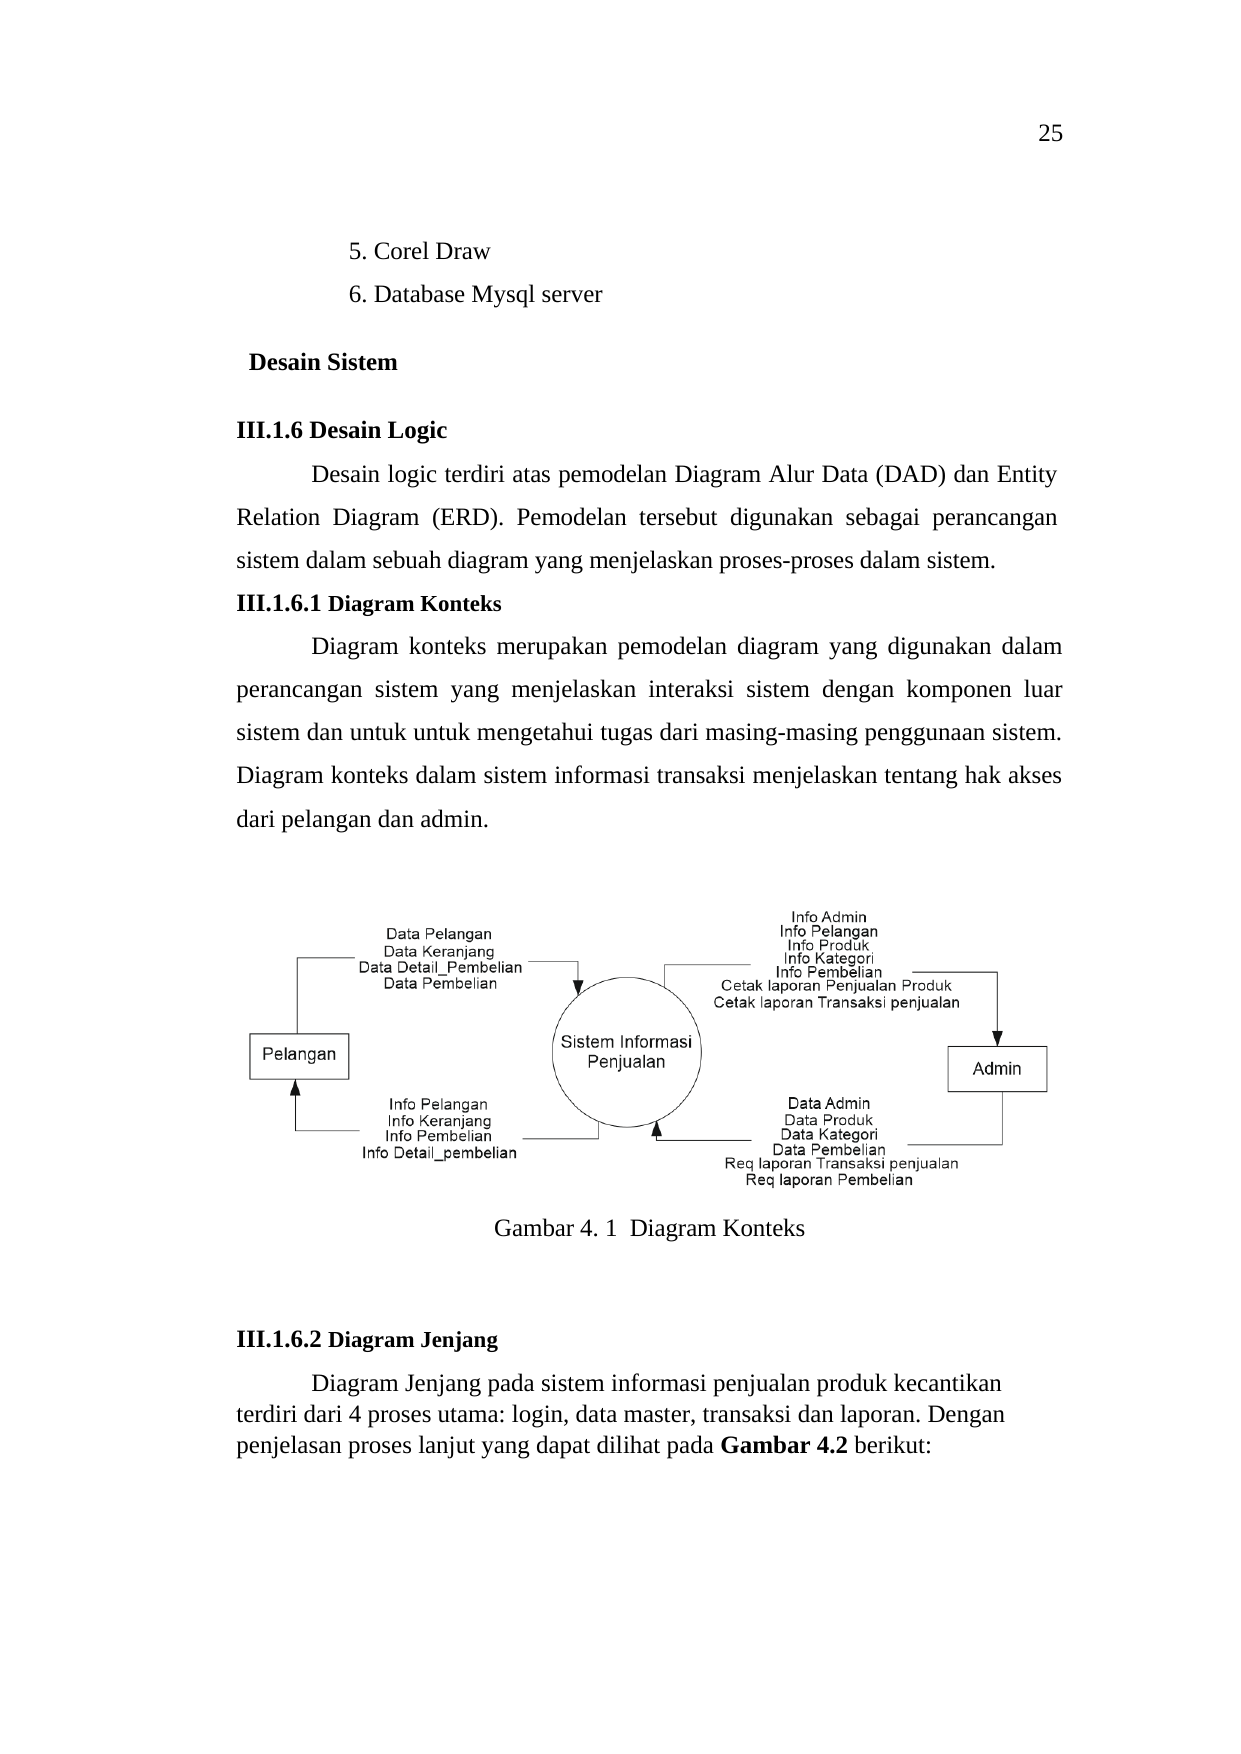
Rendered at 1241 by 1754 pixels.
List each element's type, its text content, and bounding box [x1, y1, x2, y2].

subtitle Desain Sistem [236, 347, 1063, 376]
subtitle Diagram Jenjang [236, 1324, 1063, 1353]
subtitle Desain Logic [236, 416, 1063, 444]
subtitle Diagram Konteks [236, 588, 1063, 617]
list 5. Corel Draw [348, 236, 1063, 265]
text Desain logic terdiri atas pemodelan Diagram Alur Data (DAD) dan Entity Relation Diagram (ERD). Pemodelan tersebut digunakan sebagai perancangan sistem dalam sebuah diagram yang menjelaskan proses-proses dalam sistem. [236, 459, 1058, 574]
text Diagram Jenjang pada sistem informasi penjualan produk kecantikan terdiri dari 4 proses utama: login, data master, transaksi dan laporan. Dengan penjelasan proses lanjut yang dapat dilihat pada Gambar 4.2 berikut: [236, 1368, 1063, 1458]
list 6. Database Mysql server [348, 279, 1063, 308]
text Diagram konteks merupakan pemodelan diagram yang digunakan dalam perancangan sistem yang menjelaskan interaksi sistem dengan komponen luar sistem dan untuk untuk mengetahui tugas dari masing-masing penggunaan sistem. Diagram konteks dalam sistem informasi transaksi menjelaskan tentang hak akses dari pelangan dan admin. [221, 631, 1063, 832]
